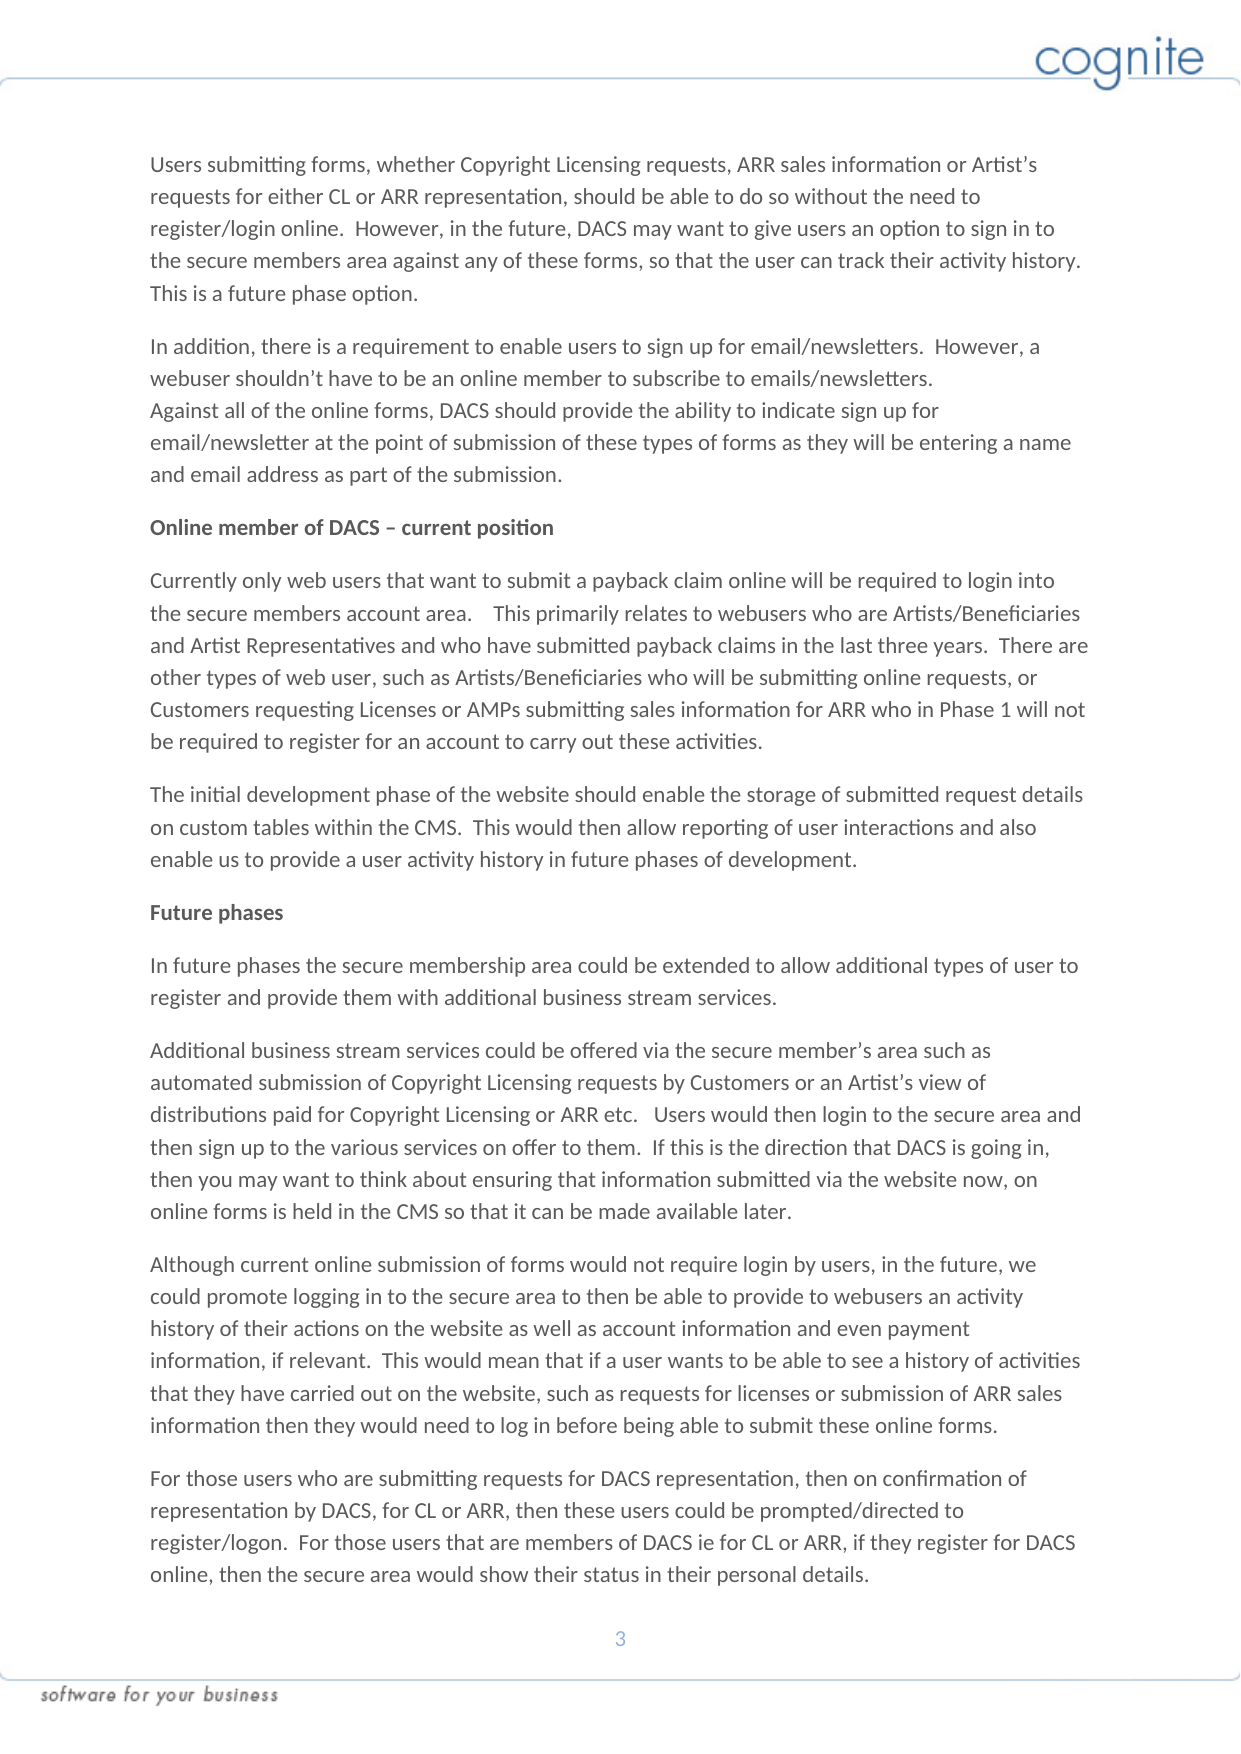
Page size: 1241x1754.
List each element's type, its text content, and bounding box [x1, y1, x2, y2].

text In future phases the secure membership area could be extended to allow additional types of user to register and provide them with additional business stream services. [150, 951, 1090, 1011]
text Future phases [150, 898, 1090, 926]
text Users submitting forms, whether Copyright Licensing requests, ARR sales information or Artist’s requests for either CL or ARR representation, should be able to do so without the need to register/login online. However, in the future, DACS may want to give users an option to sign in to the secure members area against any of these forms, so that the user can track their activity history. This is a future phase option. [150, 150, 1090, 307]
text The initial development phase of the website should enable the storage of submitted request details on custom tables within the CMS. This would then allow reporting of user interactions and also enable us to provide a user activity history in future phases of development. [150, 781, 1090, 873]
text Online member of DACS – current position [150, 513, 1090, 542]
text Additional business stream services could be offered via the secure member’s area such as automated submission of Copyright Licensing requests by Customers or an Artist’s view of distributions paid for Copyright Licensing or ARR etc. Users would then login to the secure area and then sign up to the various services on offer to them. If this is the direction that DACS is going in, then you may want to think about ensuring that information submitted via the website now, on online forms is held in the CMS so that it can be made available later. [150, 1036, 1090, 1225]
text For those users who are submitting requests for DACS representation, then on confirmation of representation by DACS, for CL or ARR, then these users could be prompted/directed to register/logon. For those users that are members of DACS ie for CL or ARR, if they register for DACS online, then the secure area would show their status in their personal details. [150, 1464, 1090, 1589]
picture [0, 1645, 1241, 1725]
text Currently only web users that want to submit a payback claim online will be required to login into the secure members account area. This primarily relates to webusers who are Artists/Beneficiaries and Artist Representatives and who have submitted payback claims in the last three years. There are other types of web user, such as Artists/Beneficiaries who will be submitting online requests, or Customers requesting Licenses or AMPs submitting sales information for ARR who in Phase 1 will not be required to register for an account to carry out these activities. [150, 567, 1090, 756]
text In addition, there is a requirement to enable users to sign up for email/newsletters. However, a webuser shouldn’t have to be an online member to subscribe to emails/newsletters. Against all of the online forms, DACS should provide the ability to indicate sign up for email/newsletter at the point of submission of these types of forms as they will be entering a name and email address as part of the submission. [150, 332, 1090, 488]
picture [0, 0, 1241, 122]
text Although current online submission of forms would not require login by users, in the future, we could promote logging in to the secure area to then be able to provide to webusers an activity history of their actions on the website as well as account information and even payment information, if relevant. This would mean that if a user wants to be able to see a history of activities that they have carried out on the website, such as requests for licenses or submission of ARR sales information then they would need to log in before being able to submit these online forms. [150, 1250, 1090, 1439]
